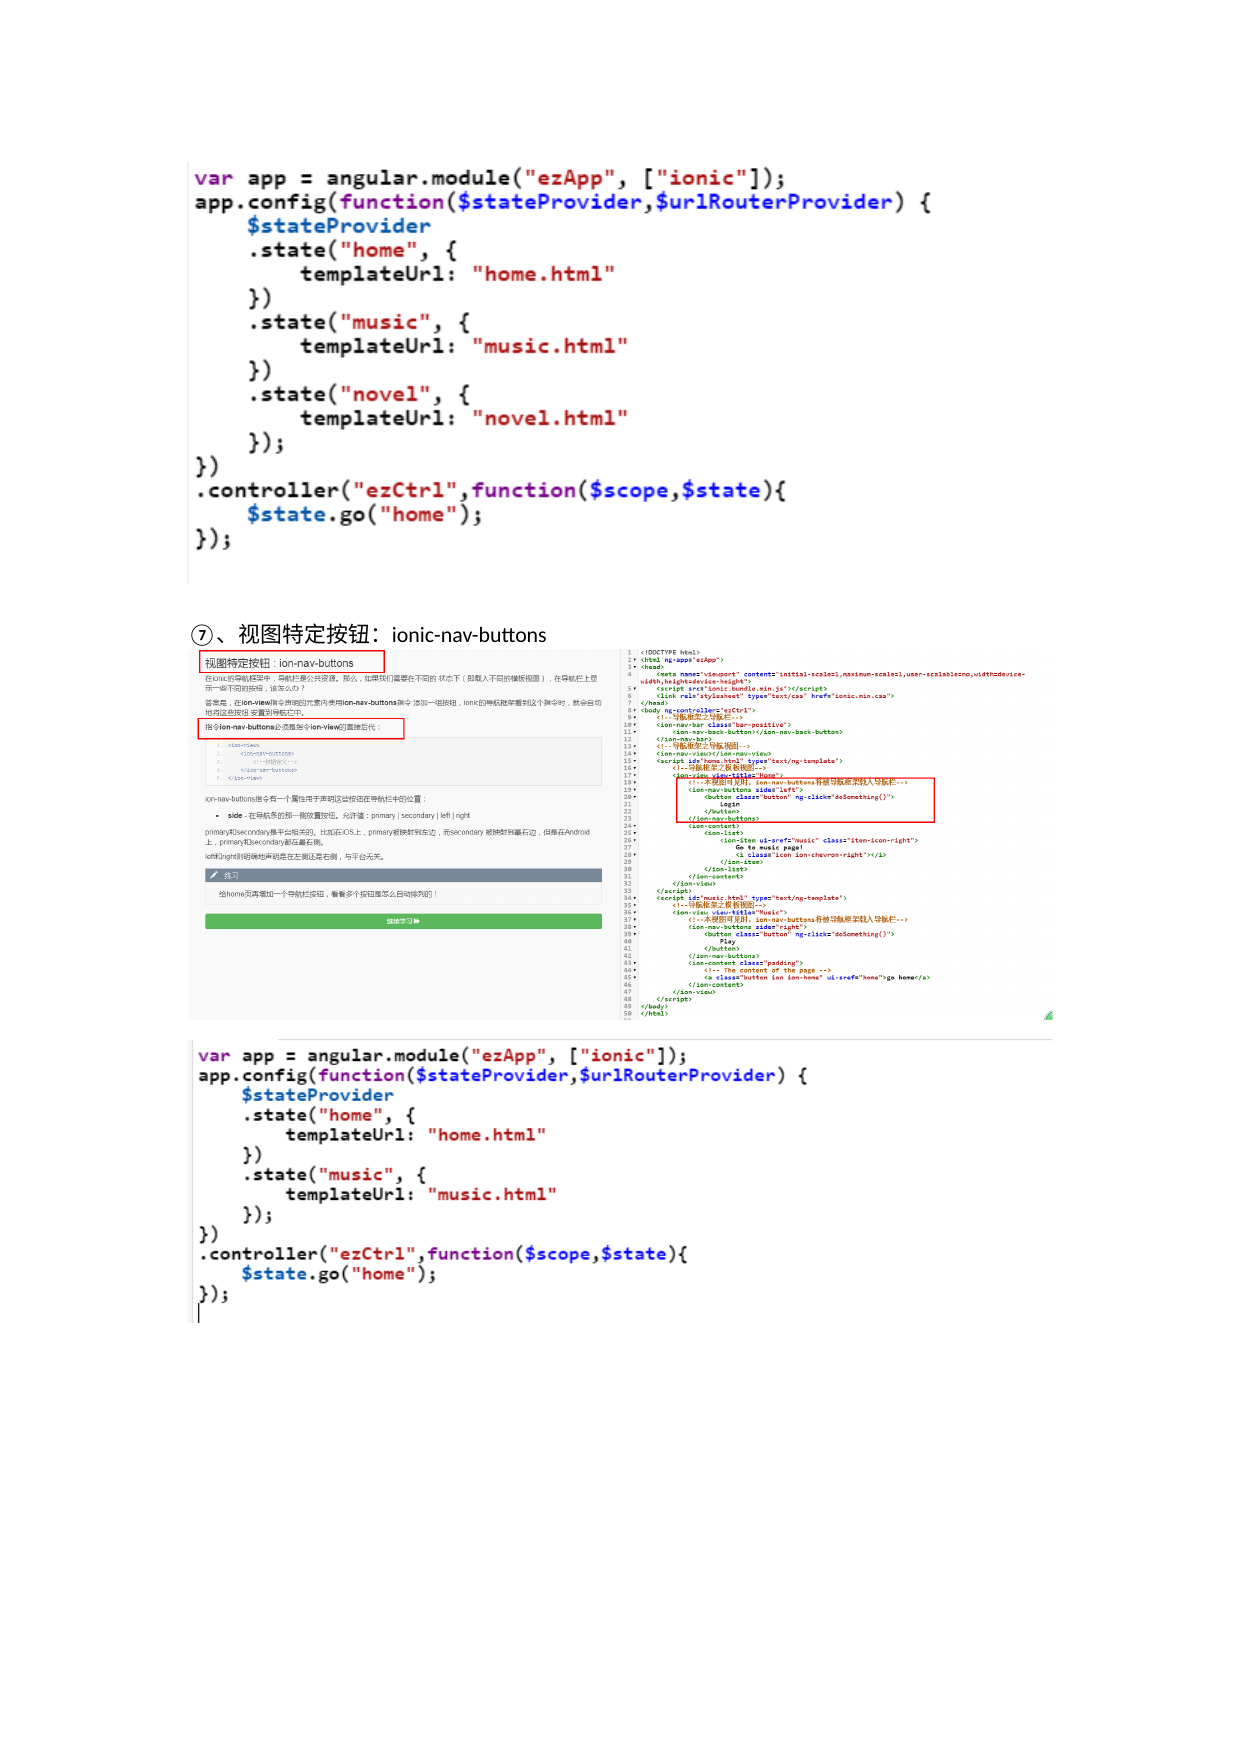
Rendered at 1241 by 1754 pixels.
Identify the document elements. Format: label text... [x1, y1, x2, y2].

picture [187, 1039, 1053, 1323]
text ⑦、视图特定按钮：ionic-nav-buttons [187, 617, 1053, 649]
picture [187, 162, 1053, 583]
picture [187, 649, 1053, 1020]
